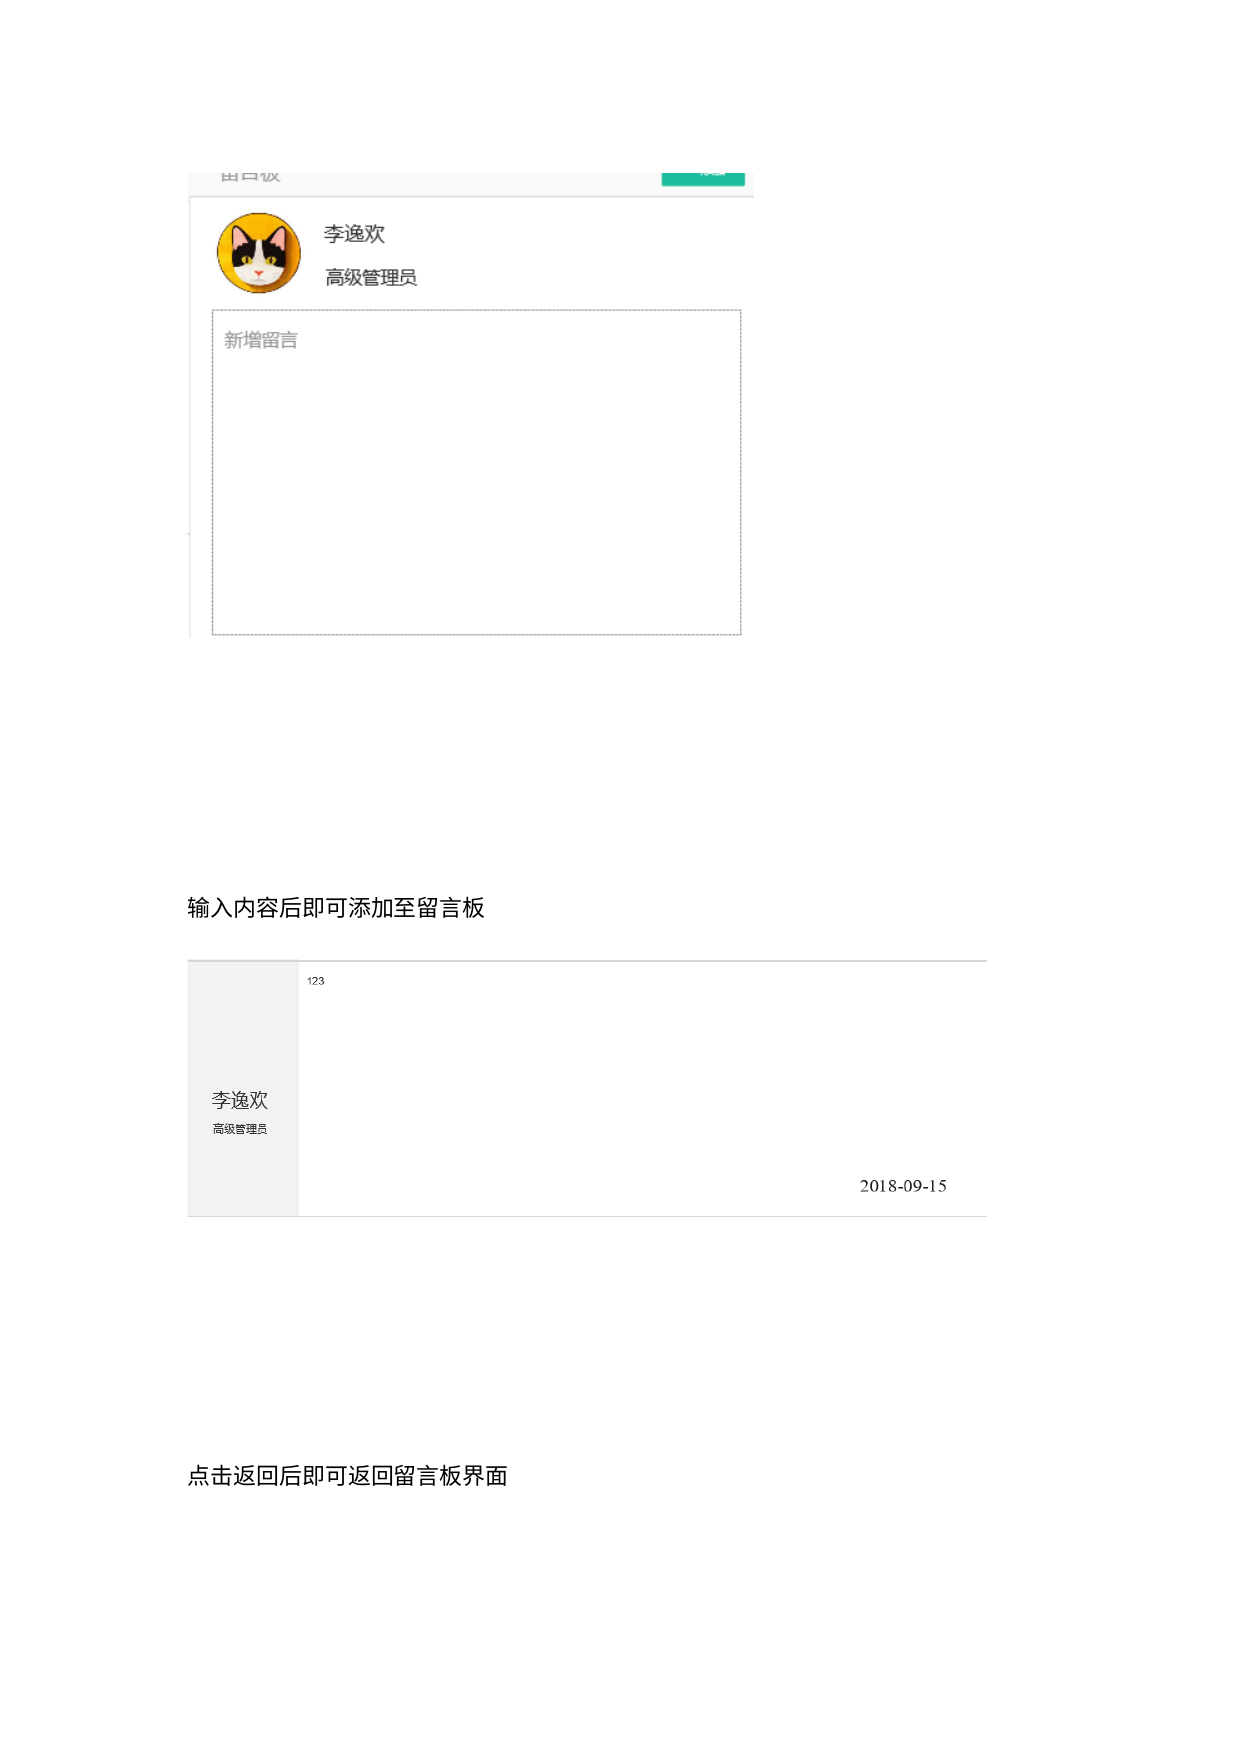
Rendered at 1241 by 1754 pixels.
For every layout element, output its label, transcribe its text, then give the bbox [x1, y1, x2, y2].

text 输入内容后即可添加至留言板 [187, 874, 1053, 939]
picture [187, 959, 1053, 1217]
text 点击返回后即可返回留言板界面 [187, 1442, 1053, 1507]
picture [187, 173, 754, 638]
